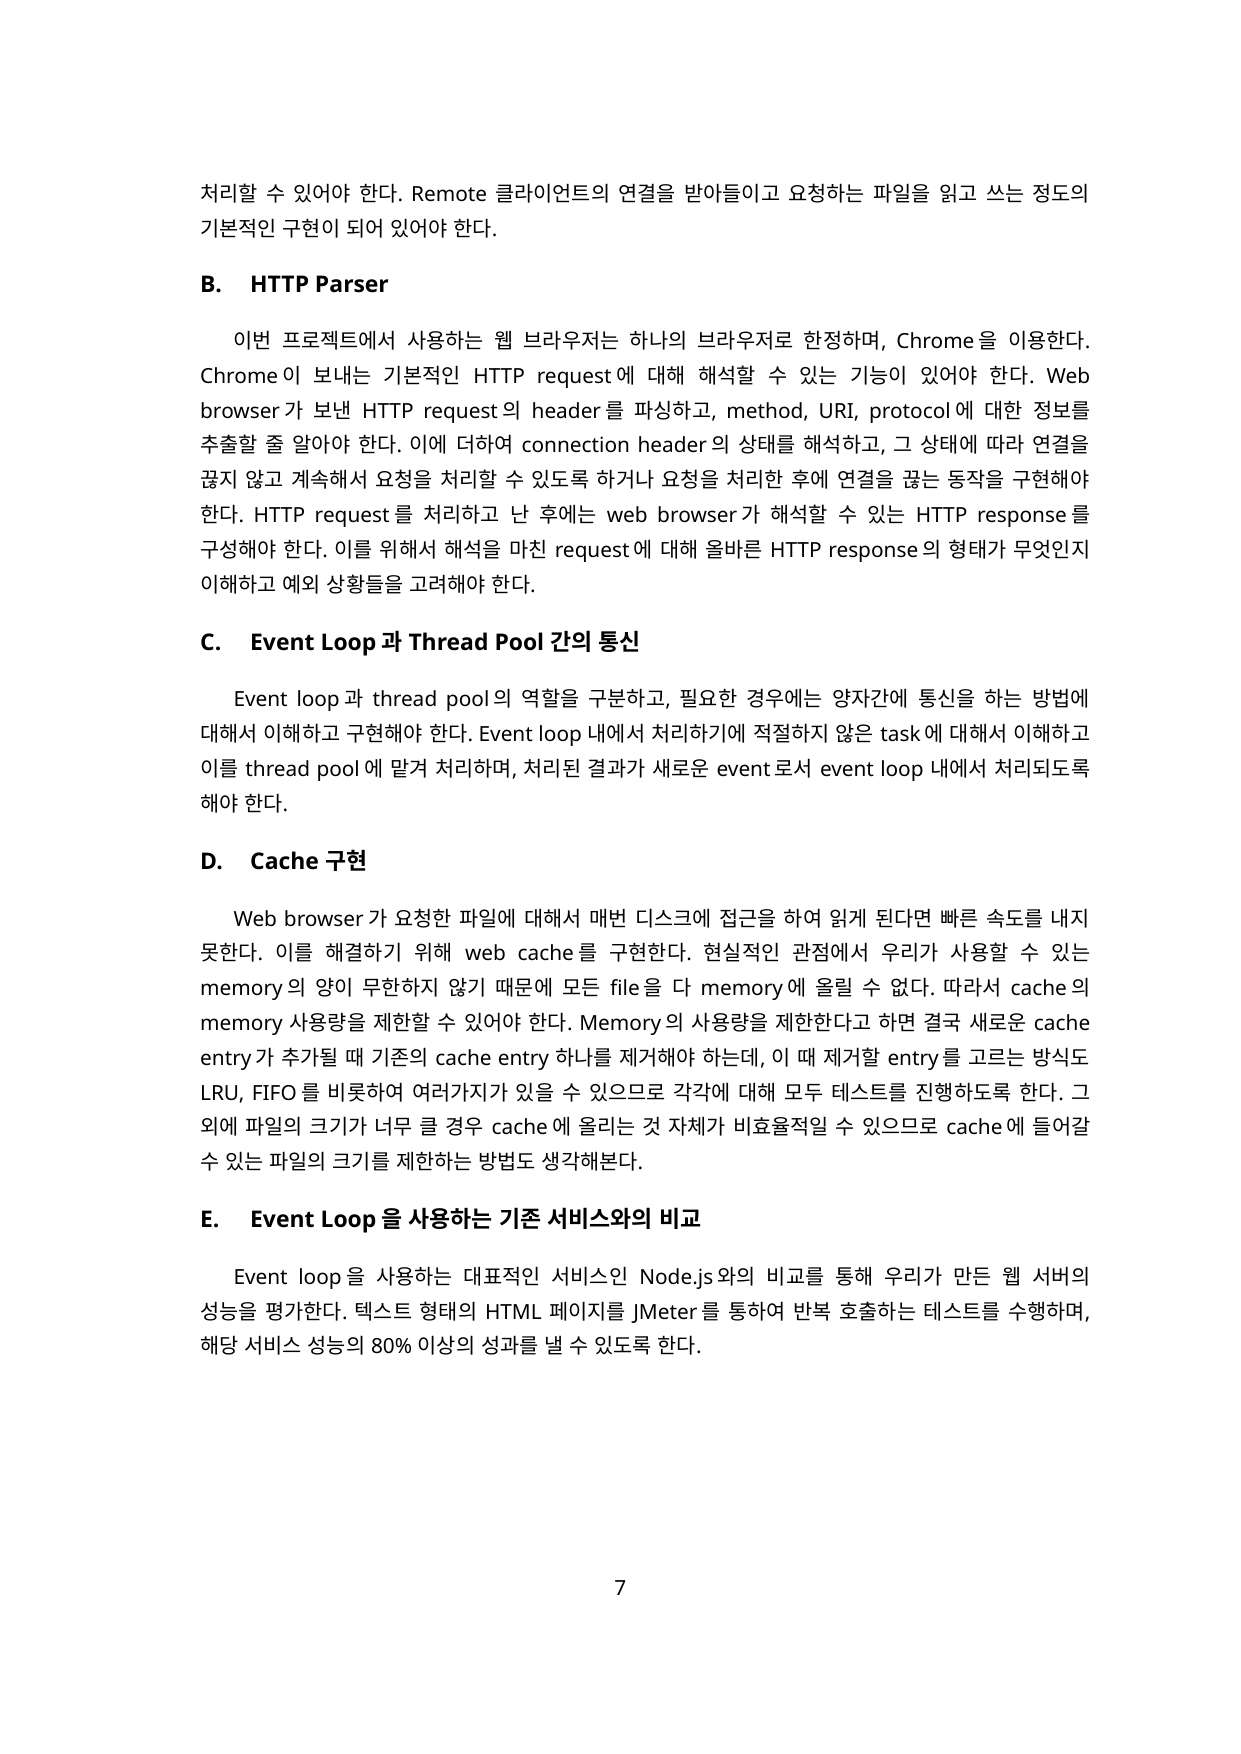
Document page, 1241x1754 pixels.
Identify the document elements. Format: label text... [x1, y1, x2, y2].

subtitle HTTP Parser [200, 268, 1090, 299]
text 이번 프로젝트에서 사용하는 웹 브라우저는 하나의 브라우저로 한정하며, Chrome을 이용한다. Chrome이 보내는 기본적인 HTTP request에 대해 해석할 수 있는 기능이 있어야 한다. Web browser가 보낸 HTTP request의 header를 파싱하고, method, URI, protocol에 대한 정보를 추출할 줄 알아야 한다. 이에 더하여 connection header의 상태를 해석하고, 그 상태에 따라 연결을 끊지 않고 계속해서 요청을 처리할 수 있도록 하거나 요청을 처리한 후에 연결을 끊는 동작을 구현해야 한다. HTTP request를 처리하고 난 후에는 web browser가 해석할 수 있는 HTTP response를 구성해야 한다. 이를 위해서 해석을 마친 request에 대해 올바른 HTTP response의 형태가 무엇인지 이해하고 예외 상황들을 고려해야 한다. [200, 324, 1090, 598]
text Event loop을 사용하는 대표적인 서비스인 Node.js와의 비교를 통해 우리가 만든 웹 서버의 성능을 평가한다. 텍스트 형태의 HTML 페이지를 JMeter를 통하여 반복 호출하는 테스트를 수행하며, 해당 서비스 성능의 80% 이상의 성과를 낼 수 있도록 한다. [200, 1260, 1090, 1360]
text Web browser가 요청한 파일에 대해서 매번 디스크에 접근을 하여 읽게 된다면 빠른 속도를 내지 못한다. 이를 해결하기 위해 web cache를 구현한다. 현실적인 관점에서 우리가 사용할 수 있는 memory의 양이 무한하지 않기 때문에 모든 file을 다 memory에 올릴 수 없다. 따라서 cache의 memory 사용량을 제한할 수 있어야 한다. Memory의 사용량을 제한한다고 하면 결국 새로운 cache entry가 추가될 때 기존의 cache entry 하나를 제거해야 하는데, 이 때 제거할 entry를 고르는 방식도 LRU, FIFO를 비롯하여 여러가지가 있을 수 있으므로 각각에 대해 모두 테스트를 진행하도록 한다. 그 외에 파일의 크기가 너무 클 경우 cache에 올리는 것 자체가 비효율적일 수 있으므로 cache에 들어갈 수 있는 파일의 크기를 제한하는 방법도 생각해본다. [200, 902, 1090, 1176]
subtitle Event Loop과 Thread Pool 간의 통신 [200, 623, 1090, 657]
subtitle Cache 구현 [200, 843, 1090, 876]
text Event loop과 thread pool의 역할을 구분하고, 필요한 경우에는 양자간에 통신을 하는 방법에 대해서 이해하고 구현해야 한다. Event loop 내에서 처리하기에 적절하지 않은 task에 대해서 이해하고 이를 thread pool에 맡겨 처리하며, 처리된 결과가 새로운 event로서 event loop 내에서 처리되도록 해야 한다. [200, 683, 1090, 817]
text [200, 177, 1090, 242]
subtitle Event Loop을 사용하는 기존 서비스와의 비교 [200, 1201, 1090, 1234]
